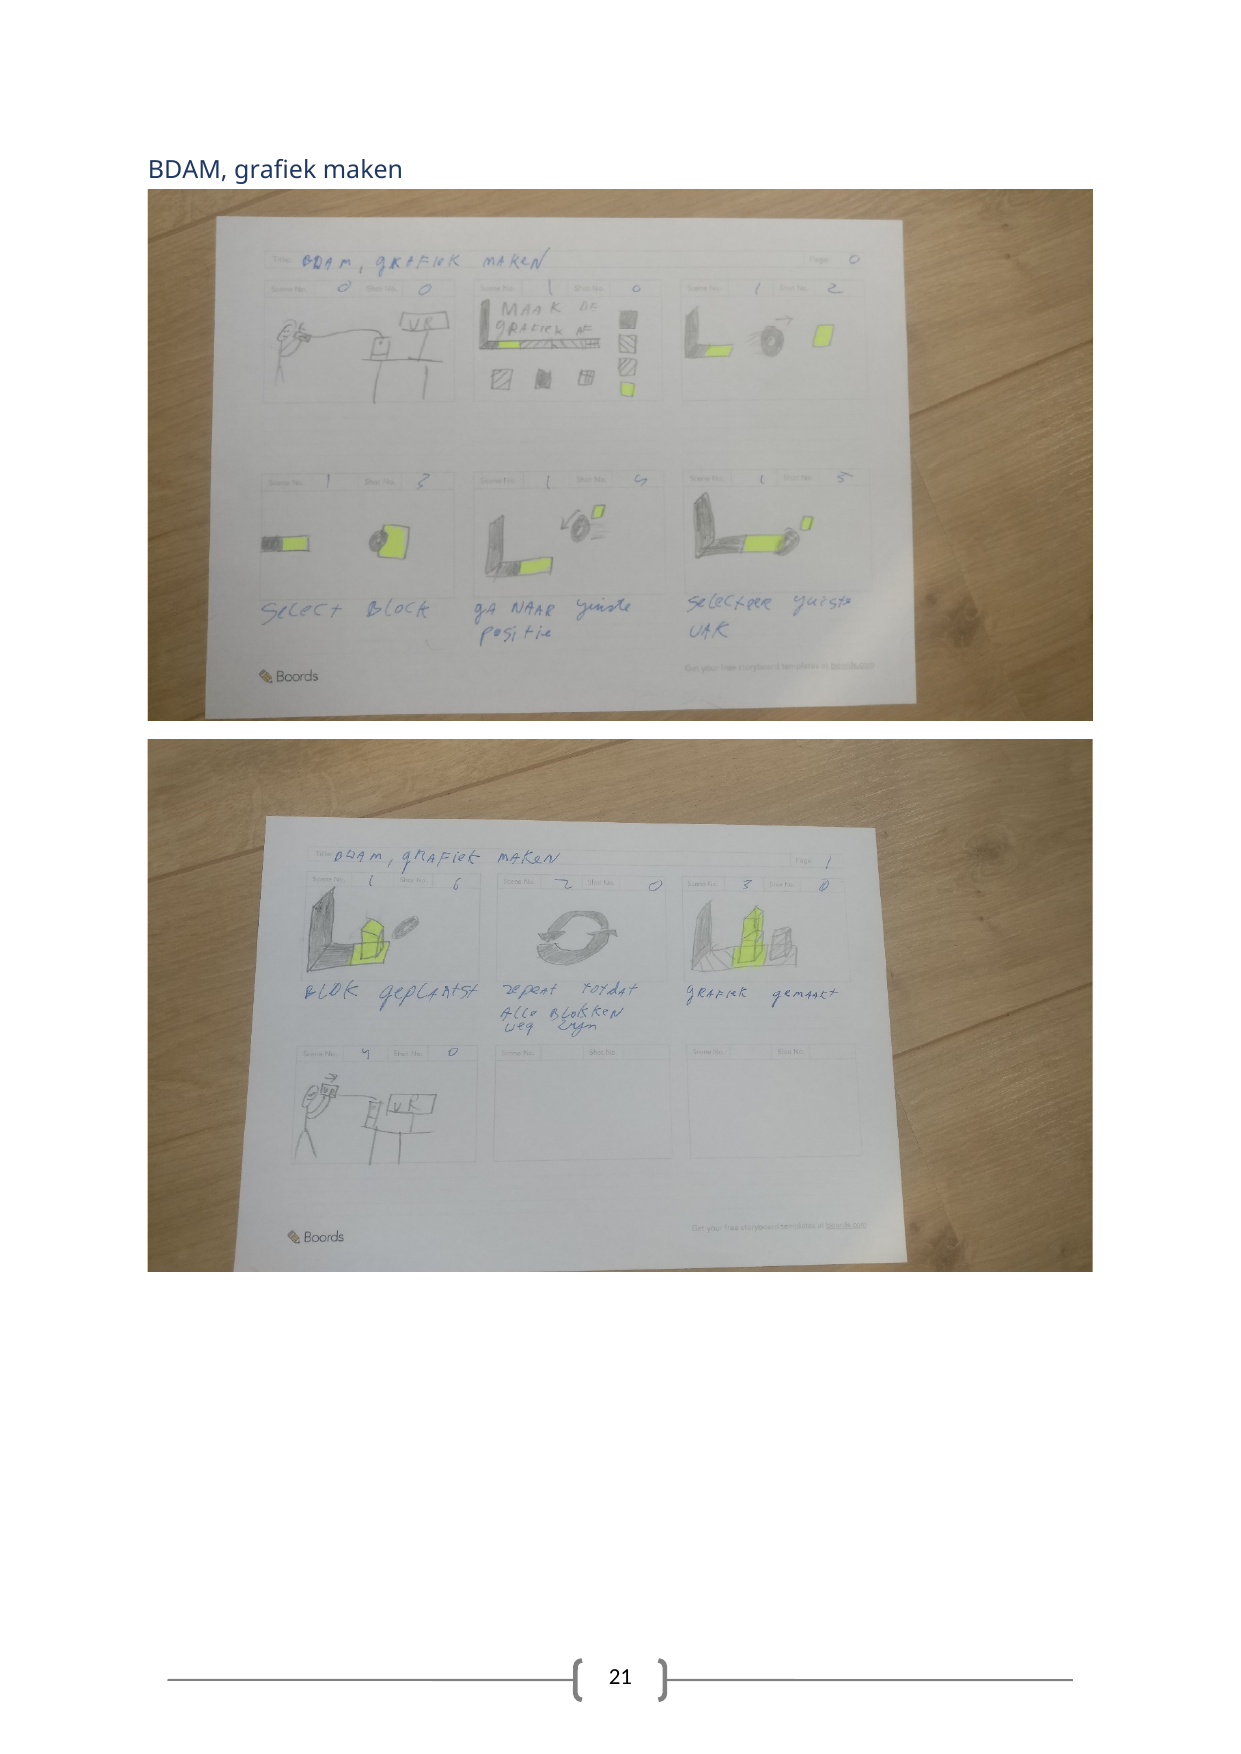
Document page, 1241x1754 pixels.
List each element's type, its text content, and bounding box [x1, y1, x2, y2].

picture [147, 739, 1093, 1272]
subtitle BDAM, grafiek maken [148, 152, 1093, 186]
picture [149, 189, 1093, 721]
